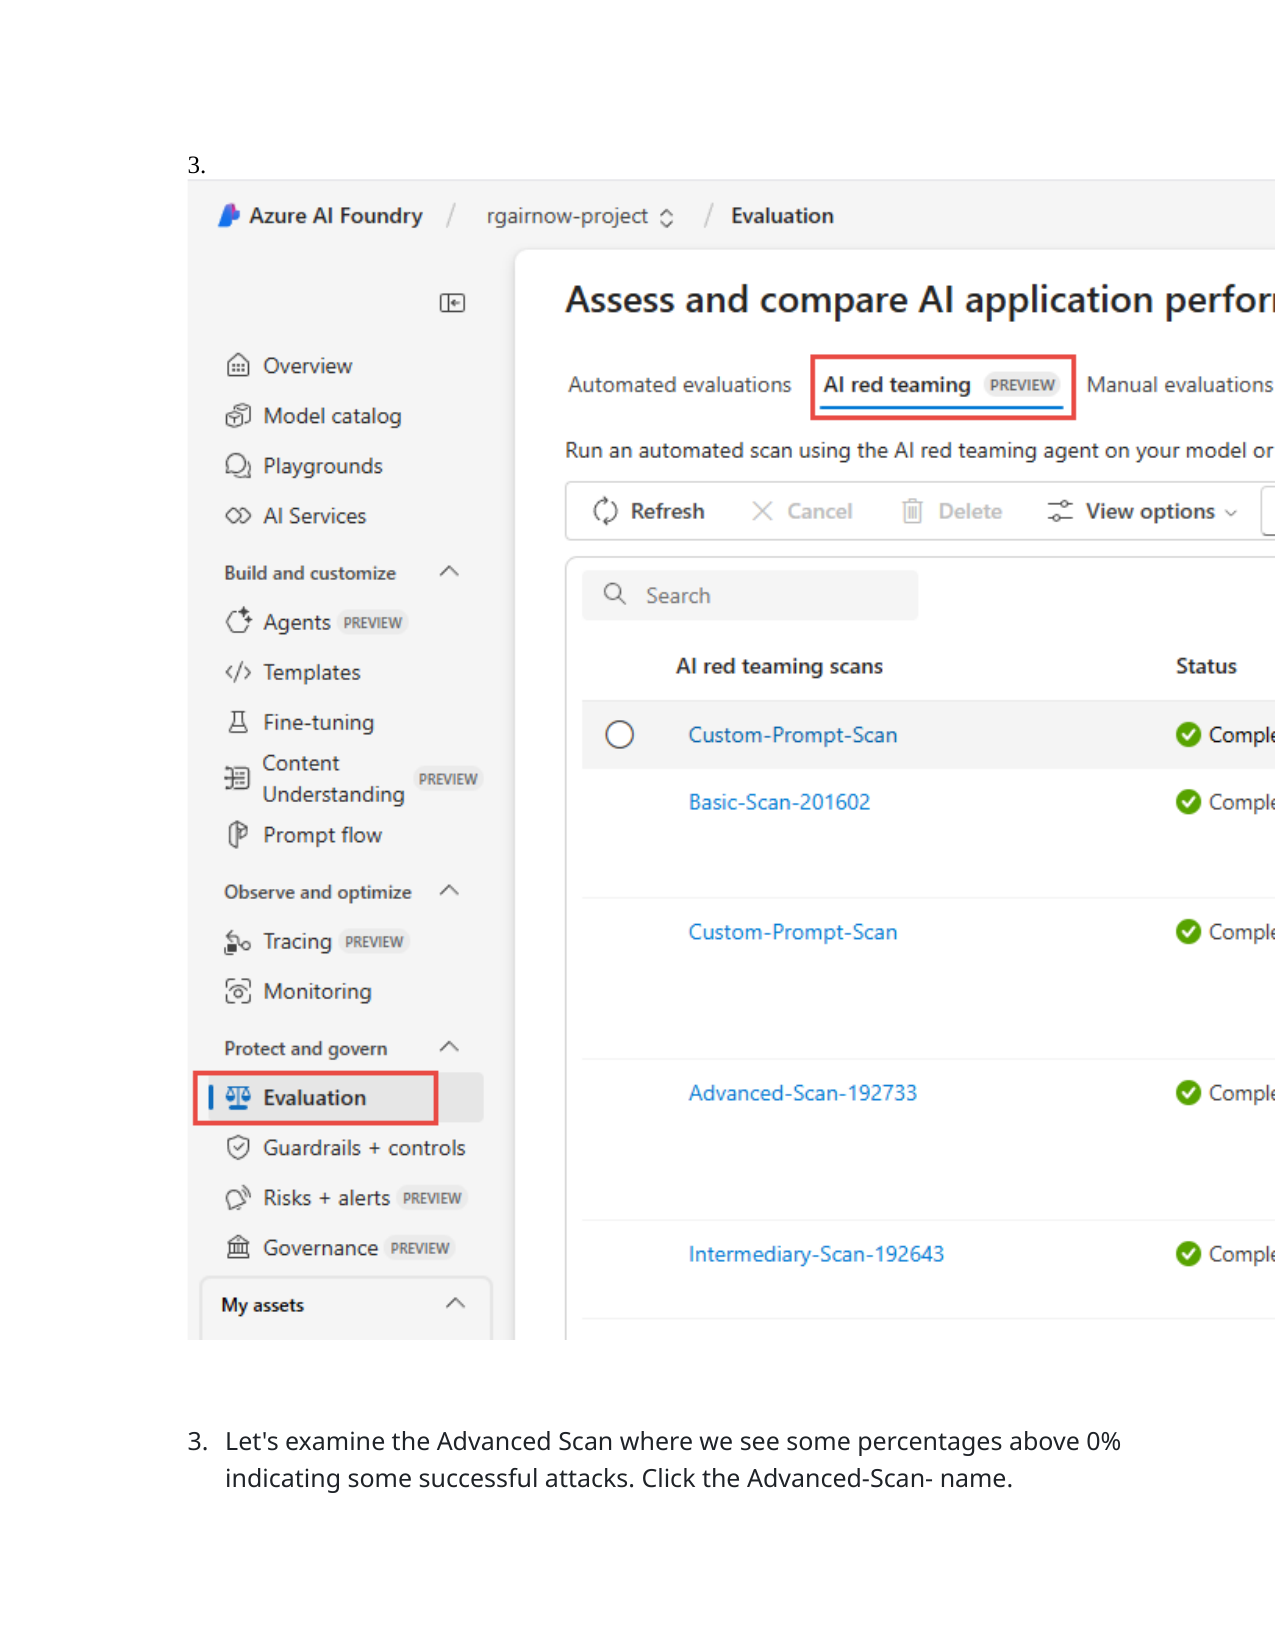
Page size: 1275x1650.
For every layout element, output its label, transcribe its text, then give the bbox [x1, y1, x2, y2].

picture [187, 178, 1275, 1340]
list Let's examine the Advanced Scan where we see some percentages above 0% indicating some successful attacks. Click the Advanced-Scan- name. [187, 1424, 1125, 1495]
